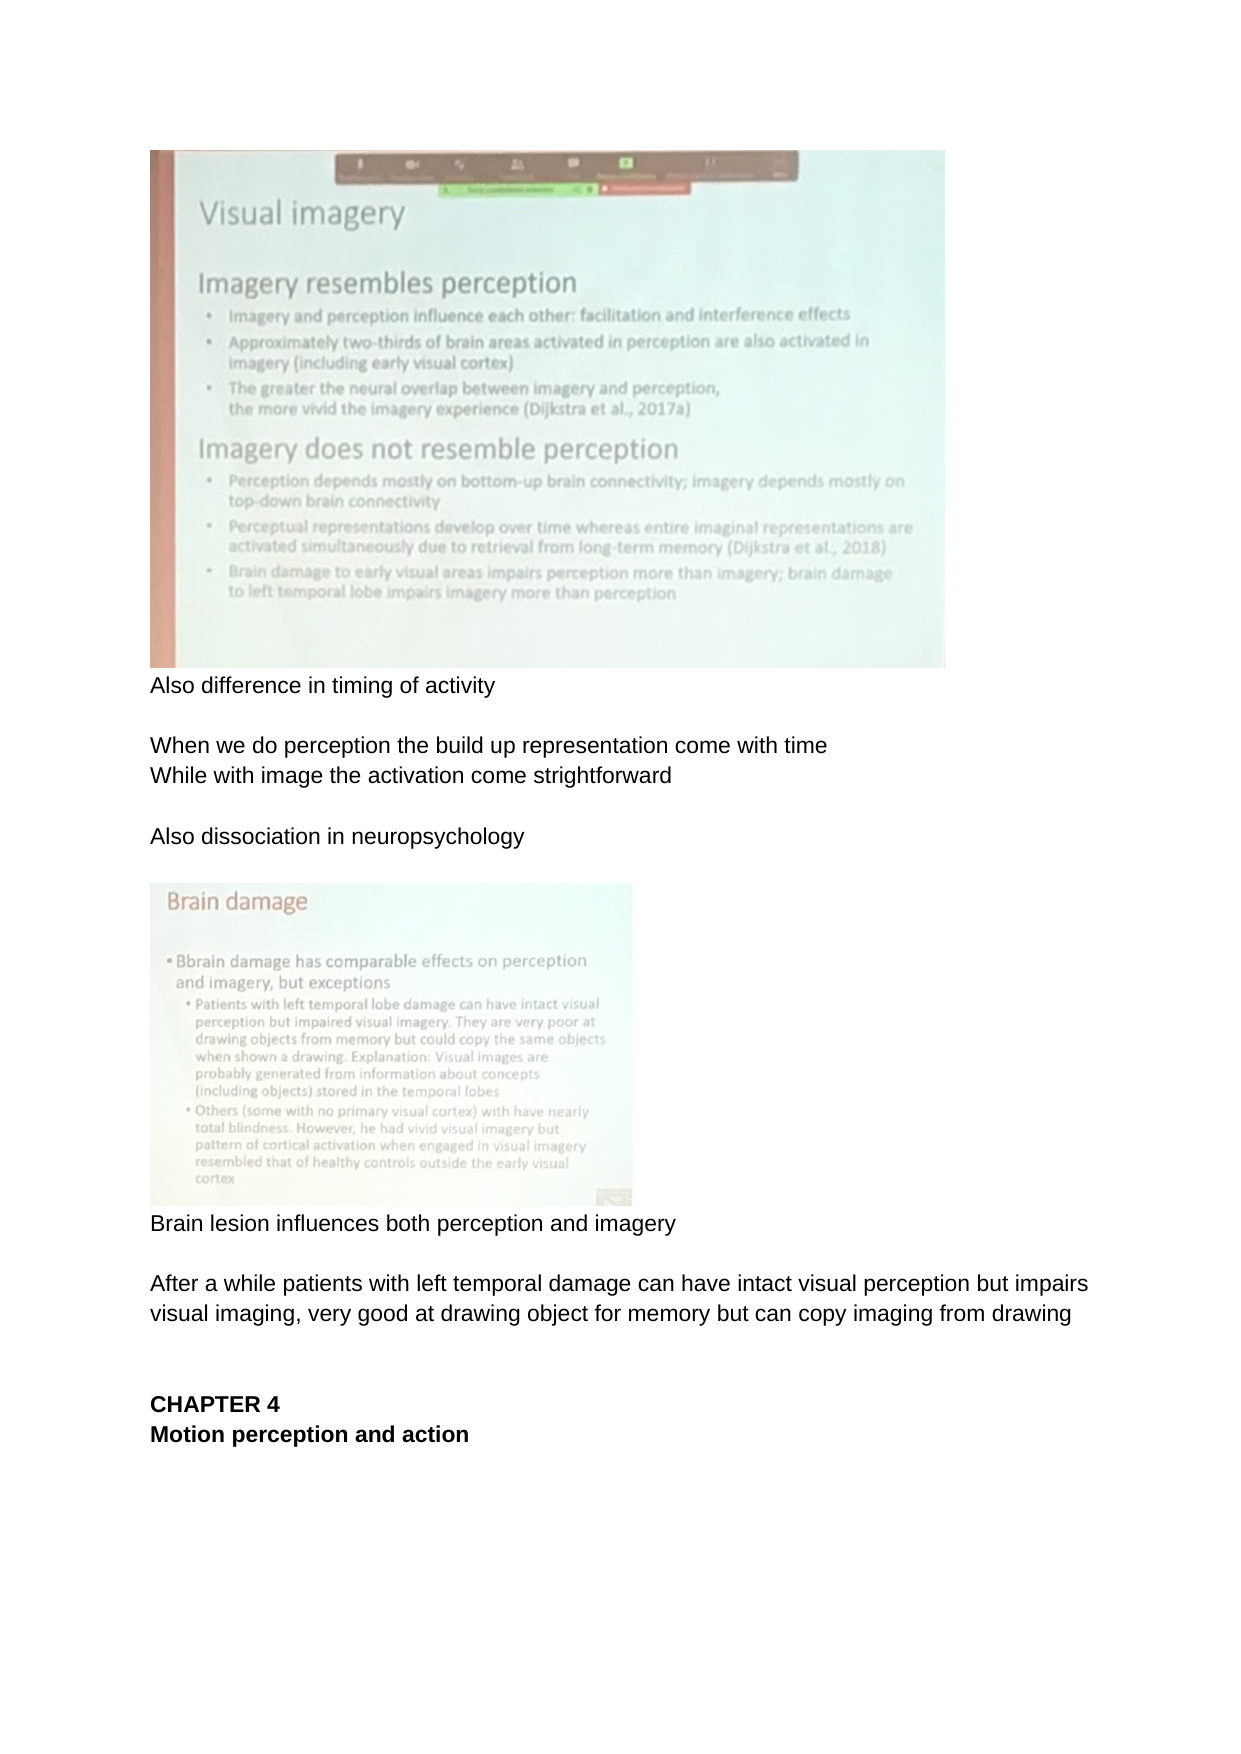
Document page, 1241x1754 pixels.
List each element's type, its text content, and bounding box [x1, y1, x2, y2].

text When we do perception the build up representation come with time [150, 732, 1090, 759]
text Also dissociation in neuropsychology [150, 823, 1090, 849]
text CHAPTER 4 [150, 1391, 1090, 1417]
text Motion perception and action [150, 1421, 1090, 1447]
text After a while patients with left temporal damage can have intact visual perception but impairs visual imaging, very good at drawing object for memory but can copy imaging from drawing [150, 1270, 1090, 1327]
text While with image the activation come strightforward [150, 762, 1090, 789]
text Brain lesion influences both perception and imagery [150, 1210, 1090, 1236]
text Also difference in timing of activity [150, 672, 1090, 698]
picture [150, 150, 946, 668]
picture [150, 883, 633, 1206]
